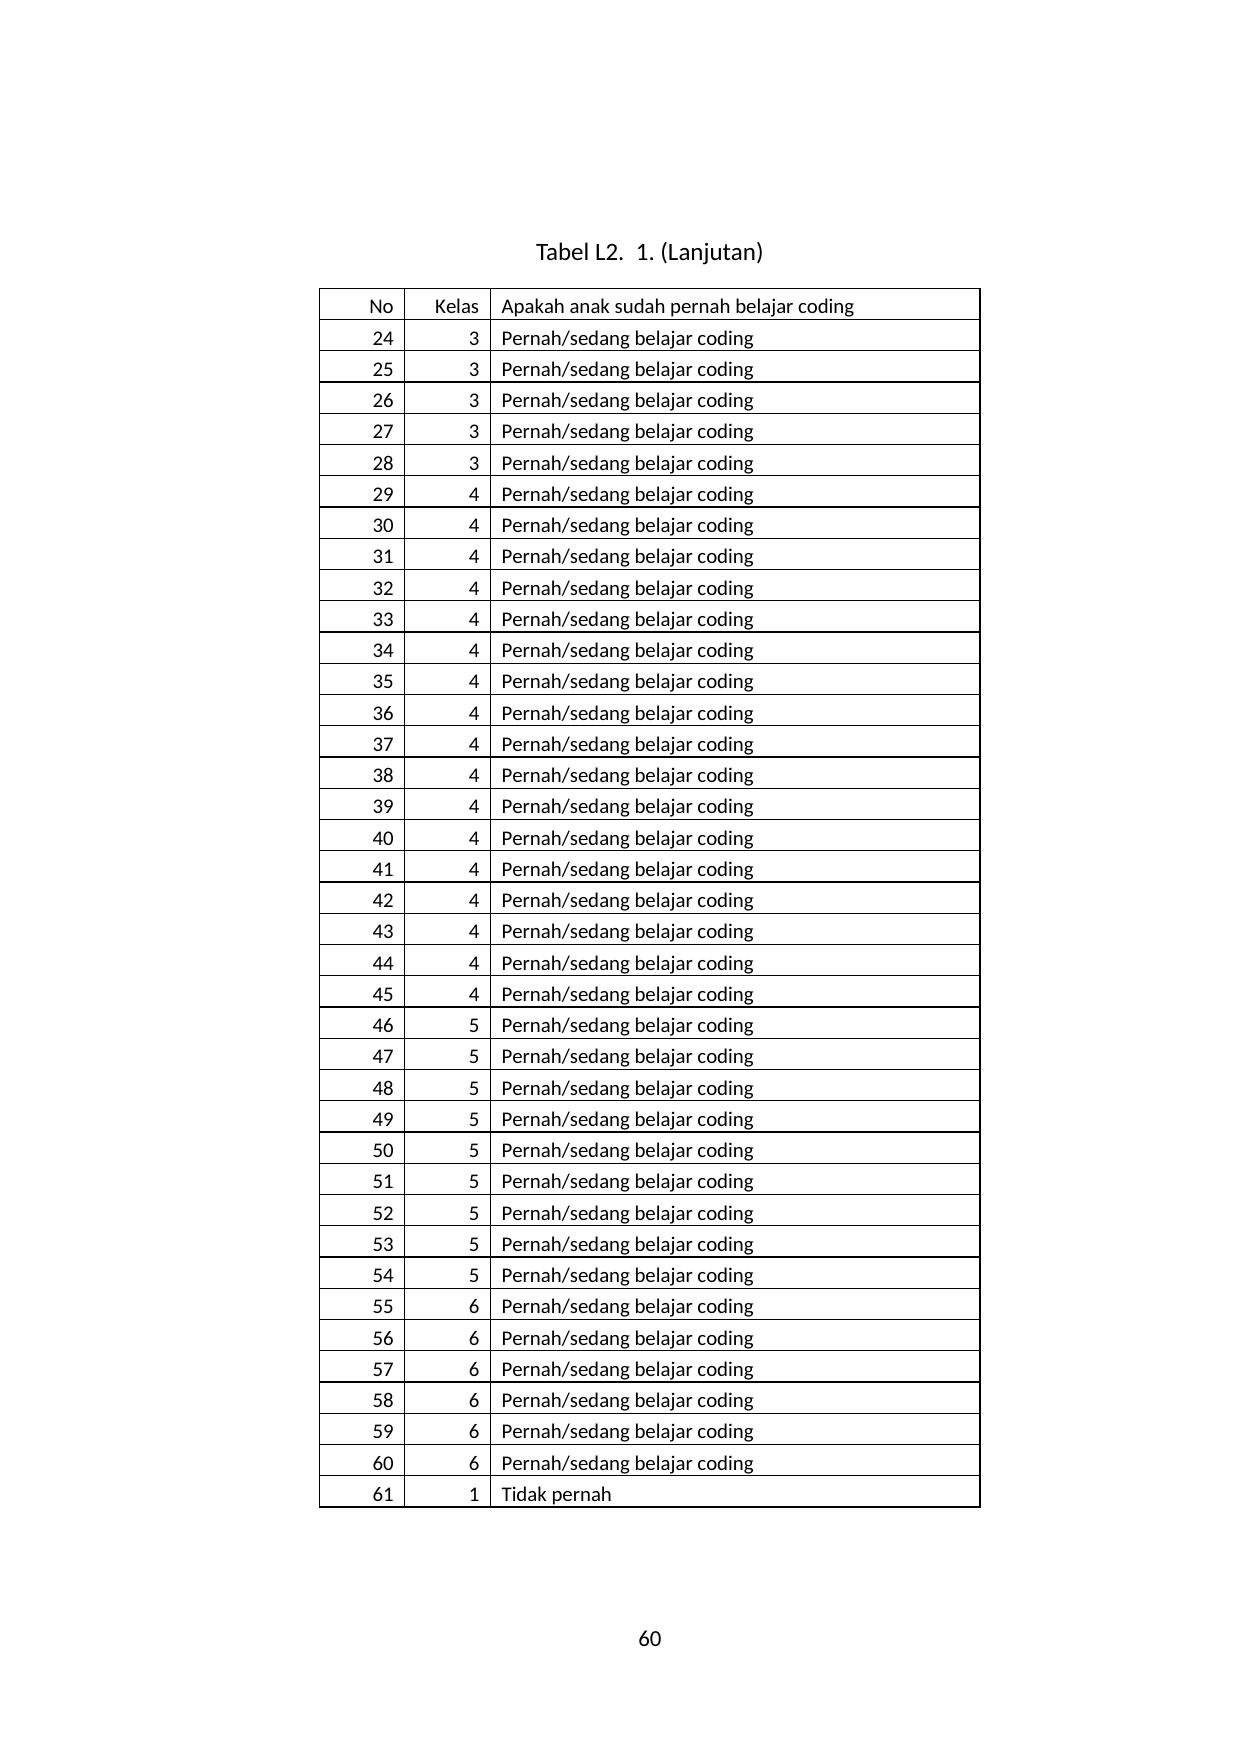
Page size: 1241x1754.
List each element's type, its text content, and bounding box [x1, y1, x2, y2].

table_cell 49 [320, 1101, 404, 1131]
table_cell 60 [320, 1445, 404, 1475]
table_cell 40 [320, 820, 404, 850]
table_cell 3 [405, 445, 490, 475]
table_cell Pernah/sedang belajar coding [491, 1070, 979, 1100]
table_cell Pernah/sedang belajar coding [491, 1351, 979, 1381]
table_cell Pernah/sedang belajar coding [491, 320, 979, 350]
table_cell 24 [320, 320, 404, 350]
table_header Kelas [405, 289, 490, 319]
table_cell Pernah/sedang belajar coding [491, 414, 979, 444]
table_cell 44 [320, 945, 404, 975]
table_cell 4 [405, 789, 490, 819]
table_cell 3 [405, 320, 490, 350]
table_cell Pernah/sedang belajar coding [491, 570, 979, 600]
table_cell 3 [405, 414, 490, 444]
table_cell Tidak pernah [491, 1476, 979, 1506]
table_cell 52 [320, 1195, 404, 1225]
table_cell 6 [405, 1289, 490, 1319]
table_cell 6 [405, 1351, 490, 1381]
table_cell 5 [405, 1164, 490, 1194]
table_cell 47 [320, 1039, 404, 1069]
table_cell 4 [405, 476, 490, 506]
table_cell Pernah/sedang belajar coding [491, 539, 979, 569]
table_cell 4 [405, 664, 490, 694]
table_cell Pernah/sedang belajar coding [491, 1226, 979, 1256]
table_cell 5 [405, 1070, 490, 1100]
table_cell 55 [320, 1289, 404, 1319]
table_cell 26 [320, 383, 404, 413]
table_cell Pernah/sedang belajar coding [491, 1133, 979, 1163]
table_cell 57 [320, 1351, 404, 1381]
table_cell 4 [405, 851, 490, 881]
table_cell 6 [405, 1414, 490, 1444]
table_cell 4 [405, 758, 490, 788]
table_cell 4 [405, 508, 490, 538]
table_cell Pernah/sedang belajar coding [491, 976, 979, 1006]
table_cell Pernah/sedang belajar coding [491, 1289, 979, 1319]
table_cell 5 [405, 1008, 490, 1038]
table_cell Pernah/sedang belajar coding [491, 476, 979, 506]
table_cell 58 [320, 1383, 404, 1413]
table_cell 4 [405, 601, 490, 631]
table_cell 50 [320, 1133, 404, 1163]
table_cell 56 [320, 1320, 404, 1350]
table_cell Pernah/sedang belajar coding [491, 1101, 979, 1131]
table_cell Pernah/sedang belajar coding [491, 883, 979, 913]
table_cell 42 [320, 883, 404, 913]
table_cell 5 [405, 1133, 490, 1163]
table_header No [320, 289, 404, 319]
table_cell 6 [405, 1445, 490, 1475]
table_cell Pernah/sedang belajar coding [491, 383, 979, 413]
table_cell 5 [405, 1101, 490, 1131]
table_cell 3 [405, 351, 490, 381]
table_cell Pernah/sedang belajar coding [491, 726, 979, 756]
table_cell 34 [320, 633, 404, 663]
table_cell 5 [405, 1258, 490, 1288]
table_cell 27 [320, 414, 404, 444]
table_cell 5 [405, 1226, 490, 1256]
table_cell 37 [320, 726, 404, 756]
table_cell 4 [405, 914, 490, 944]
table_cell Pernah/sedang belajar coding [491, 851, 979, 881]
text Tabel L2. 1. (Lanjutan) [236, 236, 1063, 267]
table_cell Pernah/sedang belajar coding [491, 633, 979, 663]
table_cell 4 [405, 570, 490, 600]
table_cell 30 [320, 508, 404, 538]
table_cell 4 [405, 883, 490, 913]
table_cell 35 [320, 664, 404, 694]
table_cell 29 [320, 476, 404, 506]
table_cell Pernah/sedang belajar coding [491, 1320, 979, 1350]
table_cell Pernah/sedang belajar coding [491, 1258, 979, 1288]
table_cell 4 [405, 820, 490, 850]
table_cell 5 [405, 1039, 490, 1069]
table_cell Pernah/sedang belajar coding [491, 1414, 979, 1444]
table_cell 4 [405, 976, 490, 1006]
table_cell 4 [405, 633, 490, 663]
table_cell Pernah/sedang belajar coding [491, 445, 979, 475]
table_cell 6 [405, 1383, 490, 1413]
table_cell 33 [320, 601, 404, 631]
table_cell Pernah/sedang belajar coding [491, 601, 979, 631]
table_cell 32 [320, 570, 404, 600]
table_cell Pernah/sedang belajar coding [491, 945, 979, 975]
table_cell Pernah/sedang belajar coding [491, 789, 979, 819]
table_cell Pernah/sedang belajar coding [491, 1195, 979, 1225]
table_cell 4 [405, 726, 490, 756]
table_cell Pernah/sedang belajar coding [491, 351, 979, 381]
table_cell 48 [320, 1070, 404, 1100]
table_cell Pernah/sedang belajar coding [491, 1039, 979, 1069]
table_cell 43 [320, 914, 404, 944]
table_cell 36 [320, 695, 404, 725]
table_cell 6 [405, 1320, 490, 1350]
table_cell 39 [320, 789, 404, 819]
table_cell 54 [320, 1258, 404, 1288]
table_cell 3 [405, 383, 490, 413]
table_cell 5 [405, 1195, 490, 1225]
table_cell 4 [405, 695, 490, 725]
table_cell Pernah/sedang belajar coding [491, 758, 979, 788]
table_cell Pernah/sedang belajar coding [491, 820, 979, 850]
table_header Apakah anak sudah pernah belajar coding [491, 289, 979, 319]
table_cell 41 [320, 851, 404, 881]
table_cell 28 [320, 445, 404, 475]
table_cell Pernah/sedang belajar coding [491, 508, 979, 538]
table_cell 4 [405, 539, 490, 569]
table_cell 38 [320, 758, 404, 788]
table_cell 61 [320, 1476, 404, 1506]
table_cell 31 [320, 539, 404, 569]
table_cell 1 [405, 1476, 490, 1506]
table_cell Pernah/sedang belajar coding [491, 1008, 979, 1038]
table_cell 46 [320, 1008, 404, 1038]
table_cell Pernah/sedang belajar coding [491, 914, 979, 944]
table_cell 53 [320, 1226, 404, 1256]
table_cell 25 [320, 351, 404, 381]
table_cell 45 [320, 976, 404, 1006]
table_cell Pernah/sedang belajar coding [491, 1164, 979, 1194]
table_cell Pernah/sedang belajar coding [491, 664, 979, 694]
table_cell 59 [320, 1414, 404, 1444]
table_cell Pernah/sedang belajar coding [491, 695, 979, 725]
table_cell 51 [320, 1164, 404, 1194]
table_cell Pernah/sedang belajar coding [491, 1445, 979, 1475]
table_cell Pernah/sedang belajar coding [491, 1383, 979, 1413]
table_cell 4 [405, 945, 490, 975]
